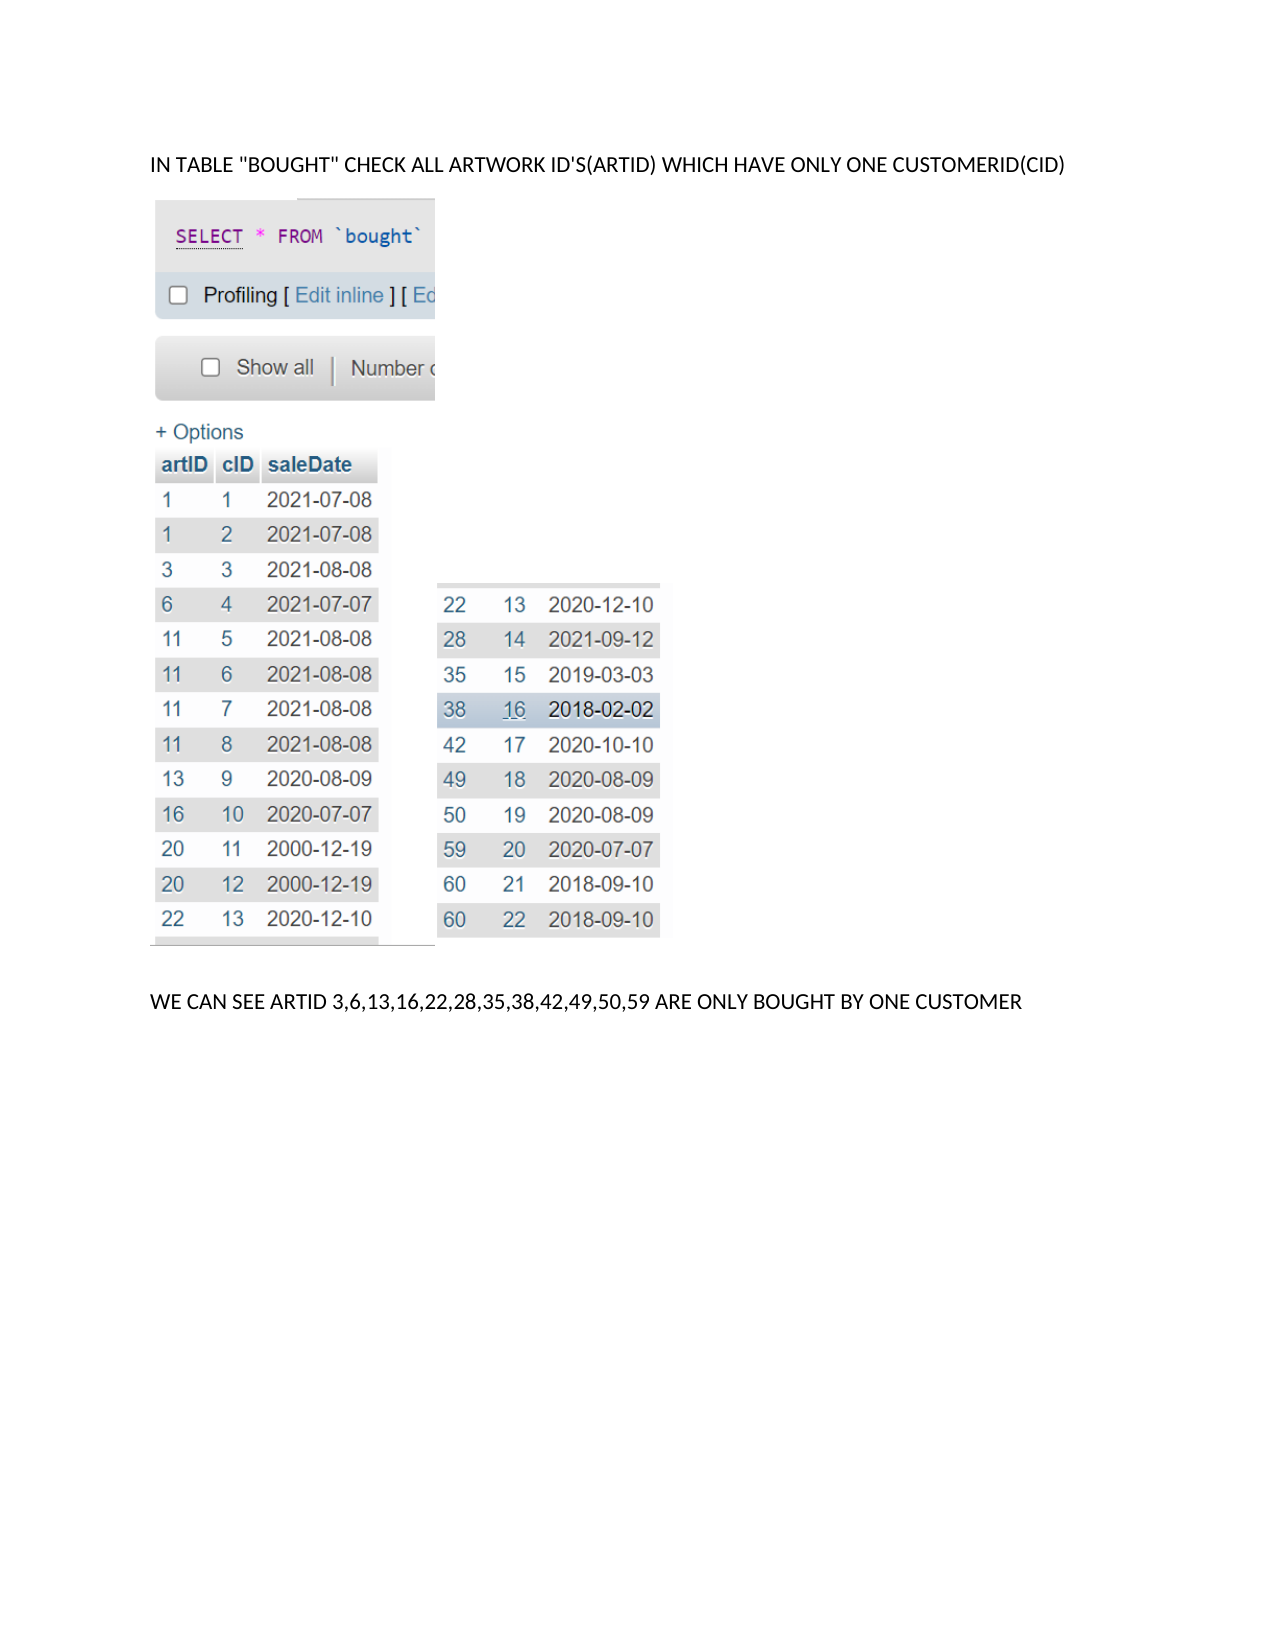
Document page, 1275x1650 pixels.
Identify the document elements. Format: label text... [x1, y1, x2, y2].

picture [150, 198, 684, 946]
text IN TABLE "BOUGHT" CHECK ALL ARTWORK ID'S(ARTID) WHICH HAVE ONLY ONE CUSTOMERID(CID) [150, 150, 1125, 178]
text WE CAN SEE ARTID 3,6,13,16,22,28,35,38,42,49,50,59 ARE ONLY BOUGHT BY ONE CUSTOMER [150, 987, 1125, 1015]
